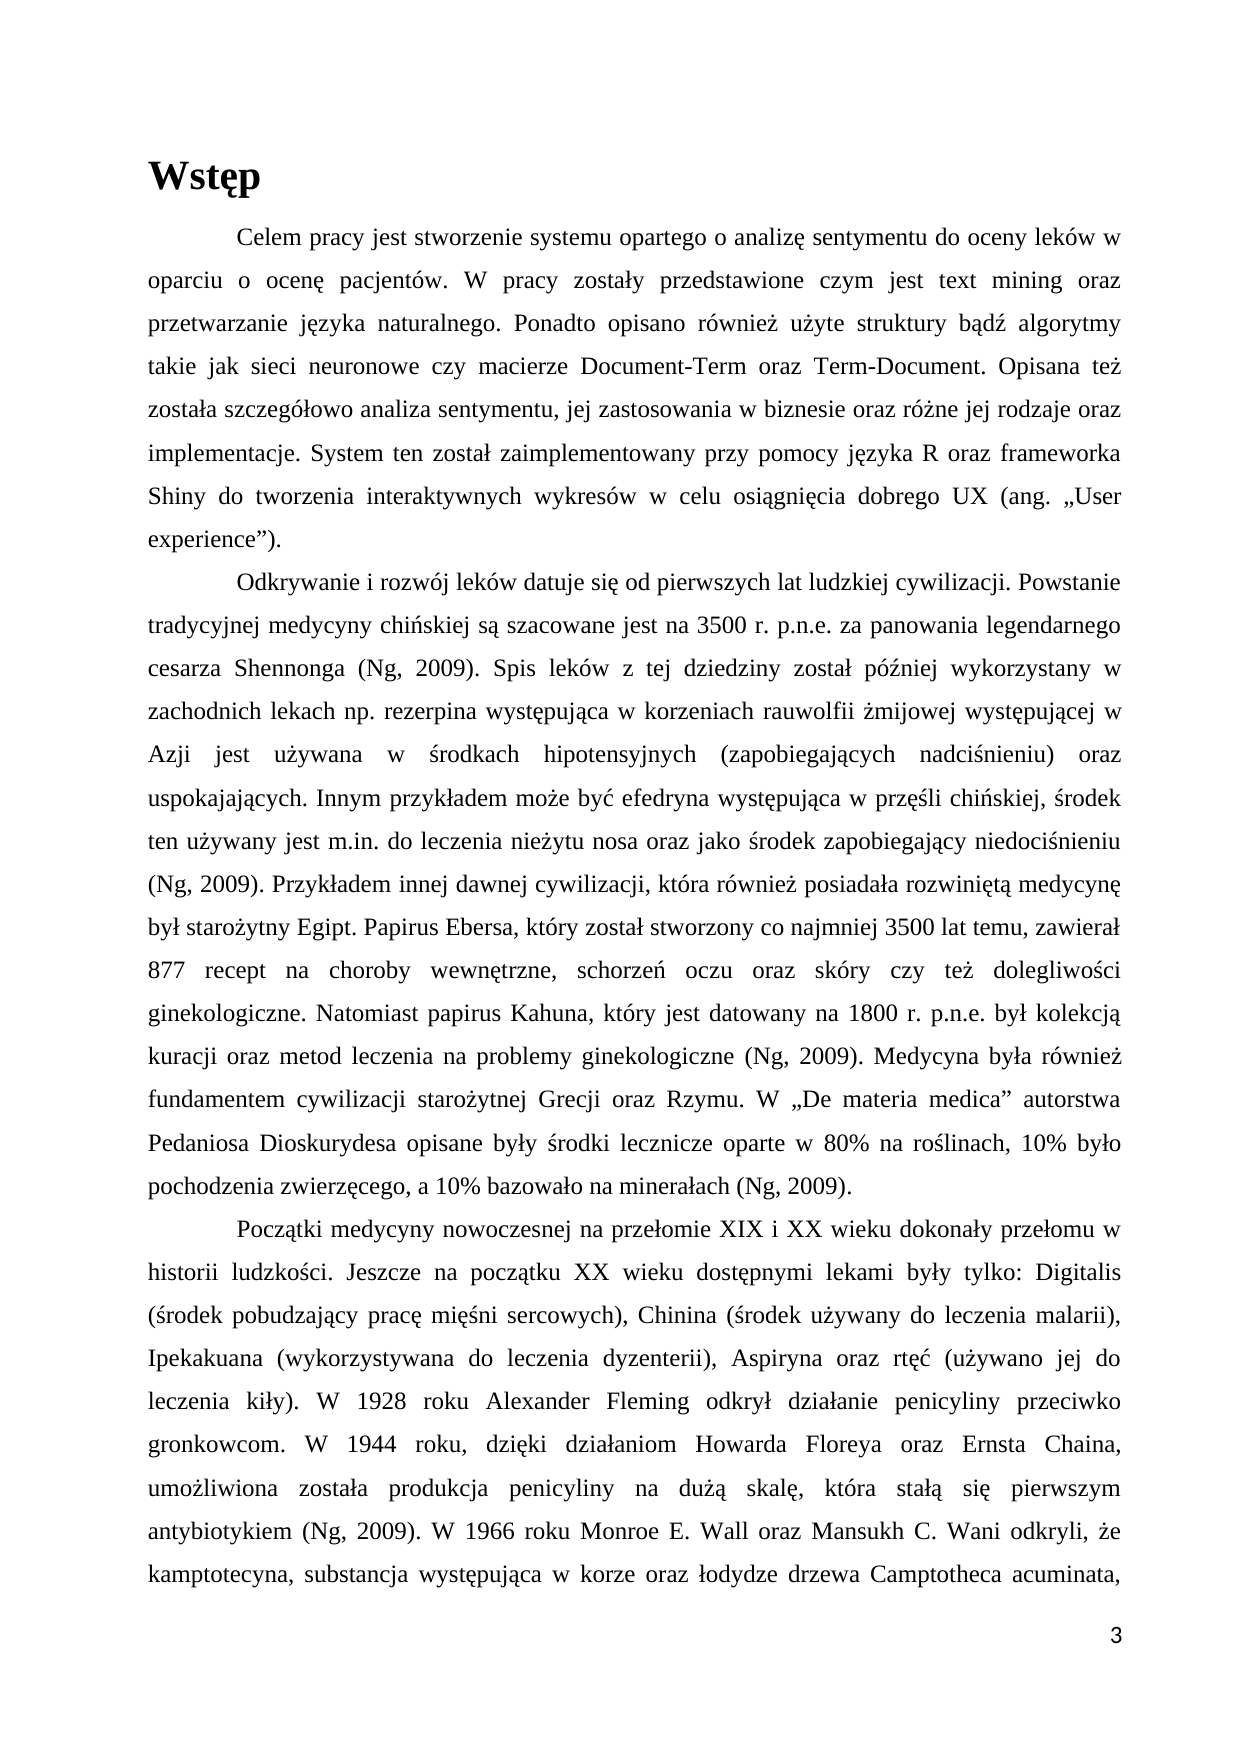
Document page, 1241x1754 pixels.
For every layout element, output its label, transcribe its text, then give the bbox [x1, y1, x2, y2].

text Wstęp [148, 150, 1122, 198]
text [148, 1214, 1122, 1588]
text Celem pracy jest stworzenie systemu opartego o analizę sentymentu do oceny leków w oparciu o ocenę pacjentów. W pracy zostały przedstawione czym jest text mining oraz przetwarzanie języka naturalnego. Ponadto opisano również użyte struktury bądź algorytmy takie jak sieci neuronowe czy macierze Document-Term oraz Term-Document. Opisana też została szczegółowo analiza sentymentu, jej zastosowania w biznesie oraz różne jej rodzaje oraz implementacje. System ten został zaimplementowany przy pomocy języka R oraz frameworka Shiny do tworzenia interaktywnych wykresów w celu osiągnięcia dobrego UX (ang. „User experience”). [148, 222, 1122, 553]
text Odkrywanie i rozwój leków datuje się od pierwszych lat ludzkiej cywilizacji. Powstanie tradycyjnej medycyny chińskiej są szacowane jest na 3500 r. p.n.e. za panowania legendarnego cesarza Shennonga. Spis leków z tej dziedziny został później wykorzystany w zachodnich lekach np. rezerpina występująca w korzeniach rauwolfii żmijowej występującej w Azji jest używana w środkach hipotensyjnych (zapobiegających nadciśnieniu) oraz uspokajających. Innym przykładem może być efedryna występująca w przęśli chińskiej, środek ten używany jest m.in. do leczenia nieżytu nosa oraz jako środek zapobiegający niedociśnieniu. Przykładem innej dawnej cywilizacji, która również posiadała rozwiniętą medycynę był starożytny Egipt. Papirus Ebersa, który został stworzony co najmniej 3500 lat temu, zawierał 877 recept na choroby wewnętrzne, schorzeń oczu oraz skóry czy też dolegliwości ginekologiczne. Natomiast papirus Kahuna, który jest datowany na 1800 r. p.n.e. był kolekcją kuracji oraz metod leczenia na problemy ginekologiczne. Medycyna była również fundamentem cywilizacji starożytnej Grecji oraz Rzymu. W „De materia medica” autorstwa Pedaniosa Dioskurydesa opisane były środki lecznicze oparte w 80% na roślinach, 10% było pochodzenia zwierzęcego, a 10% bazowało na minerałach. [148, 567, 1122, 1199]
